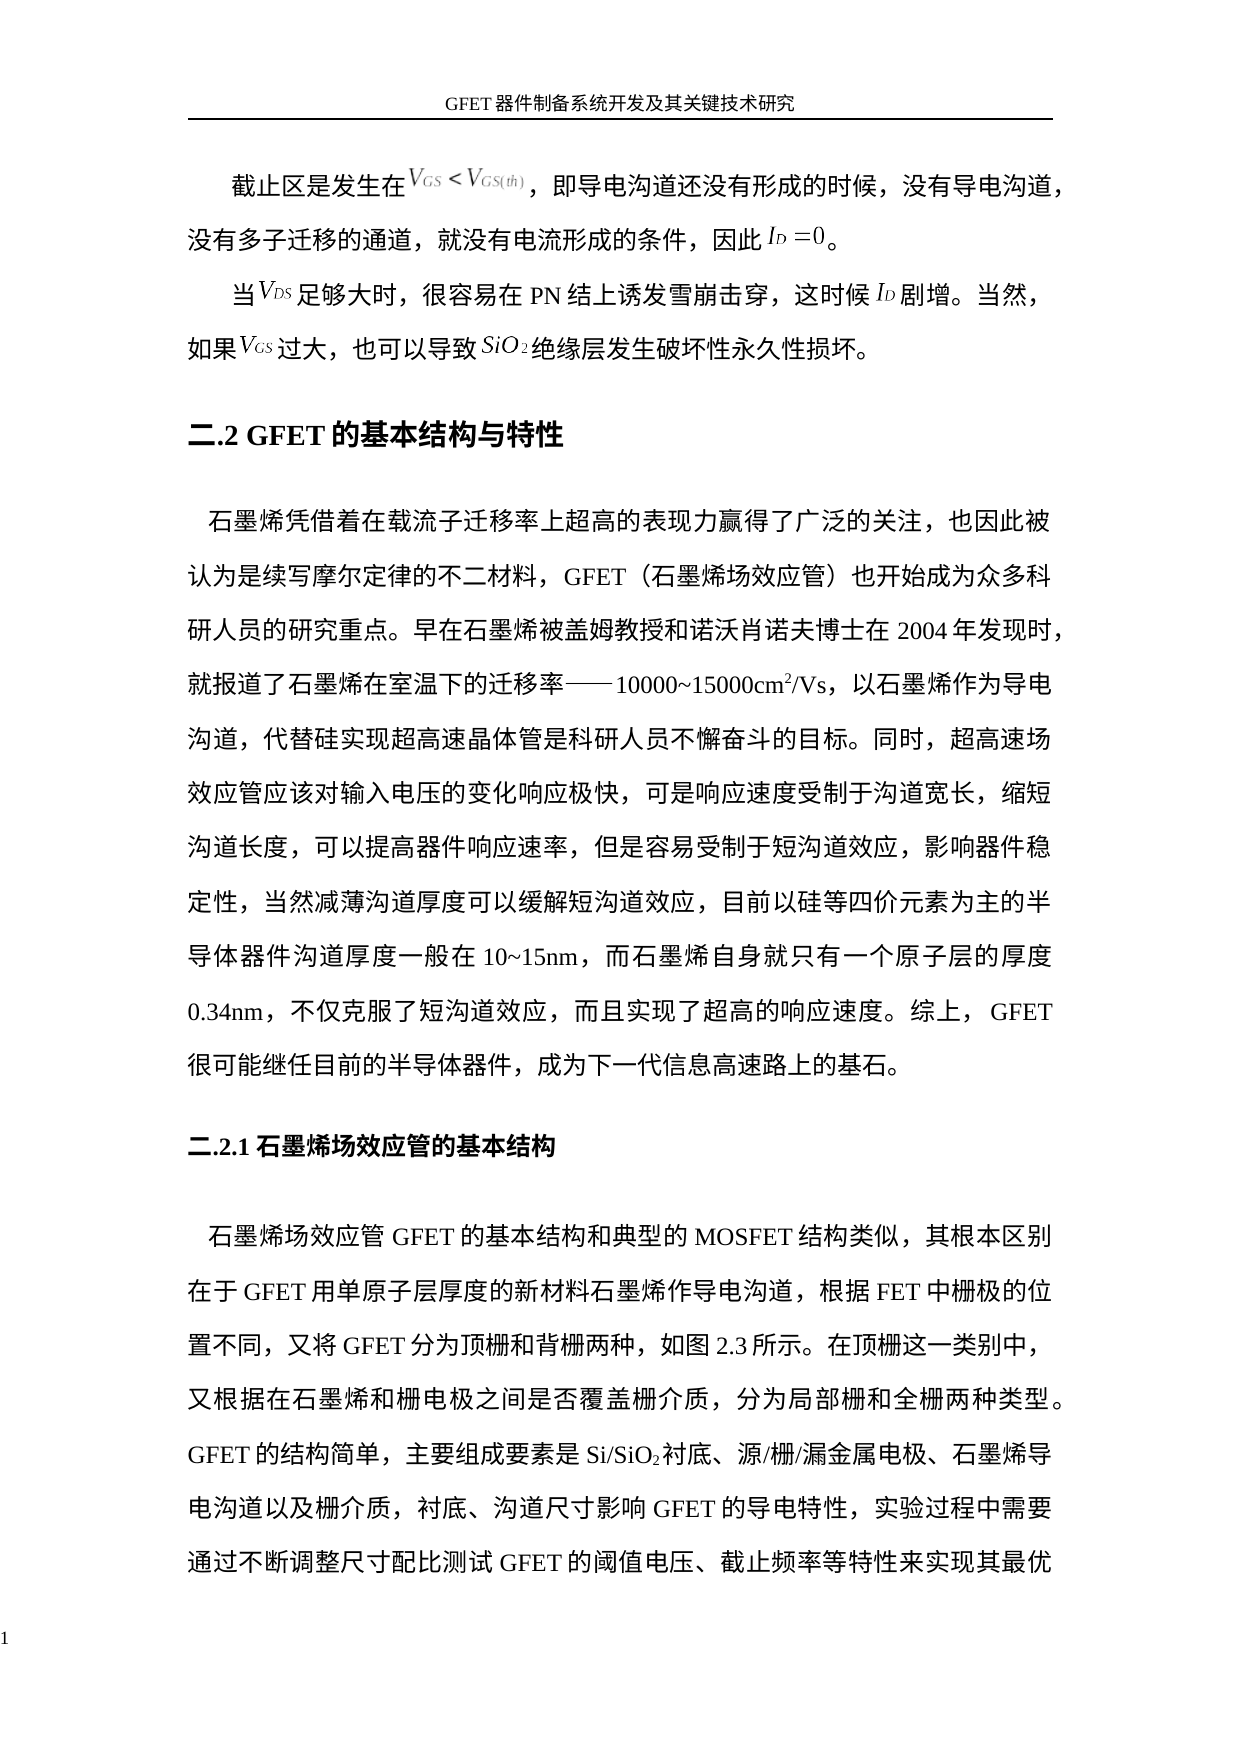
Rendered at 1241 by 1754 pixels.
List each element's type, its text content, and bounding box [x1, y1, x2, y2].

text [187, 1217, 1053, 1579]
text 石墨烯凭借着在载流子迁移率上超高的表现力赢得了广泛的关注，也因此被认为是续写摩尔定律的不二材料，GFET（石墨烯场效应管）也开始成为众多科研人员的研究重点。早在石墨烯被盖姆教授和诺沃肖诺夫博士在2004年发现时，就报道了石墨烯在室温下的迁移率——10000~15000cm2/Vs，以石墨烯作为导电沟道，代替硅实现超高速晶体管是科研人员不懈奋斗的目标。同时，超高速场效应管应该对输入电压的变化响应极快，可是响应速度受制于沟道宽长，缩短沟道长度，可以提高器件响应速率，但是容易受制于短沟道效应，影响器件稳定性，当然减薄沟道厚度可以缓解短沟道效应，目前以硅等四价元素为主的半导体器件沟道厚度一般在10~15nm，而石墨烯自身就只有一个原子层的厚度0.34nm，不仅克服了短沟道效应，而且实现了超高的响应速度。综上，GFET很可能继任目前的半导体器件，成为下一代信息高速路上的基石。 [187, 502, 1053, 1082]
subtitle 石墨烯场效应管的基本结构 [187, 1127, 1053, 1163]
text 截止区是发生在，即导电沟道还没有形成的时候，没有导电沟道，没有多子迁移的通道，就没有电流形成的条件，因此。 [187, 164, 1053, 257]
text 当足够大时，很容易在PN结上诱发雪崩击穿，这时候剧增。当然，如果过大，也可以导致绝缘层发生破坏性永久性损坏。 [187, 275, 1053, 366]
subtitle GFET的基本结构与特性 [187, 411, 1053, 453]
